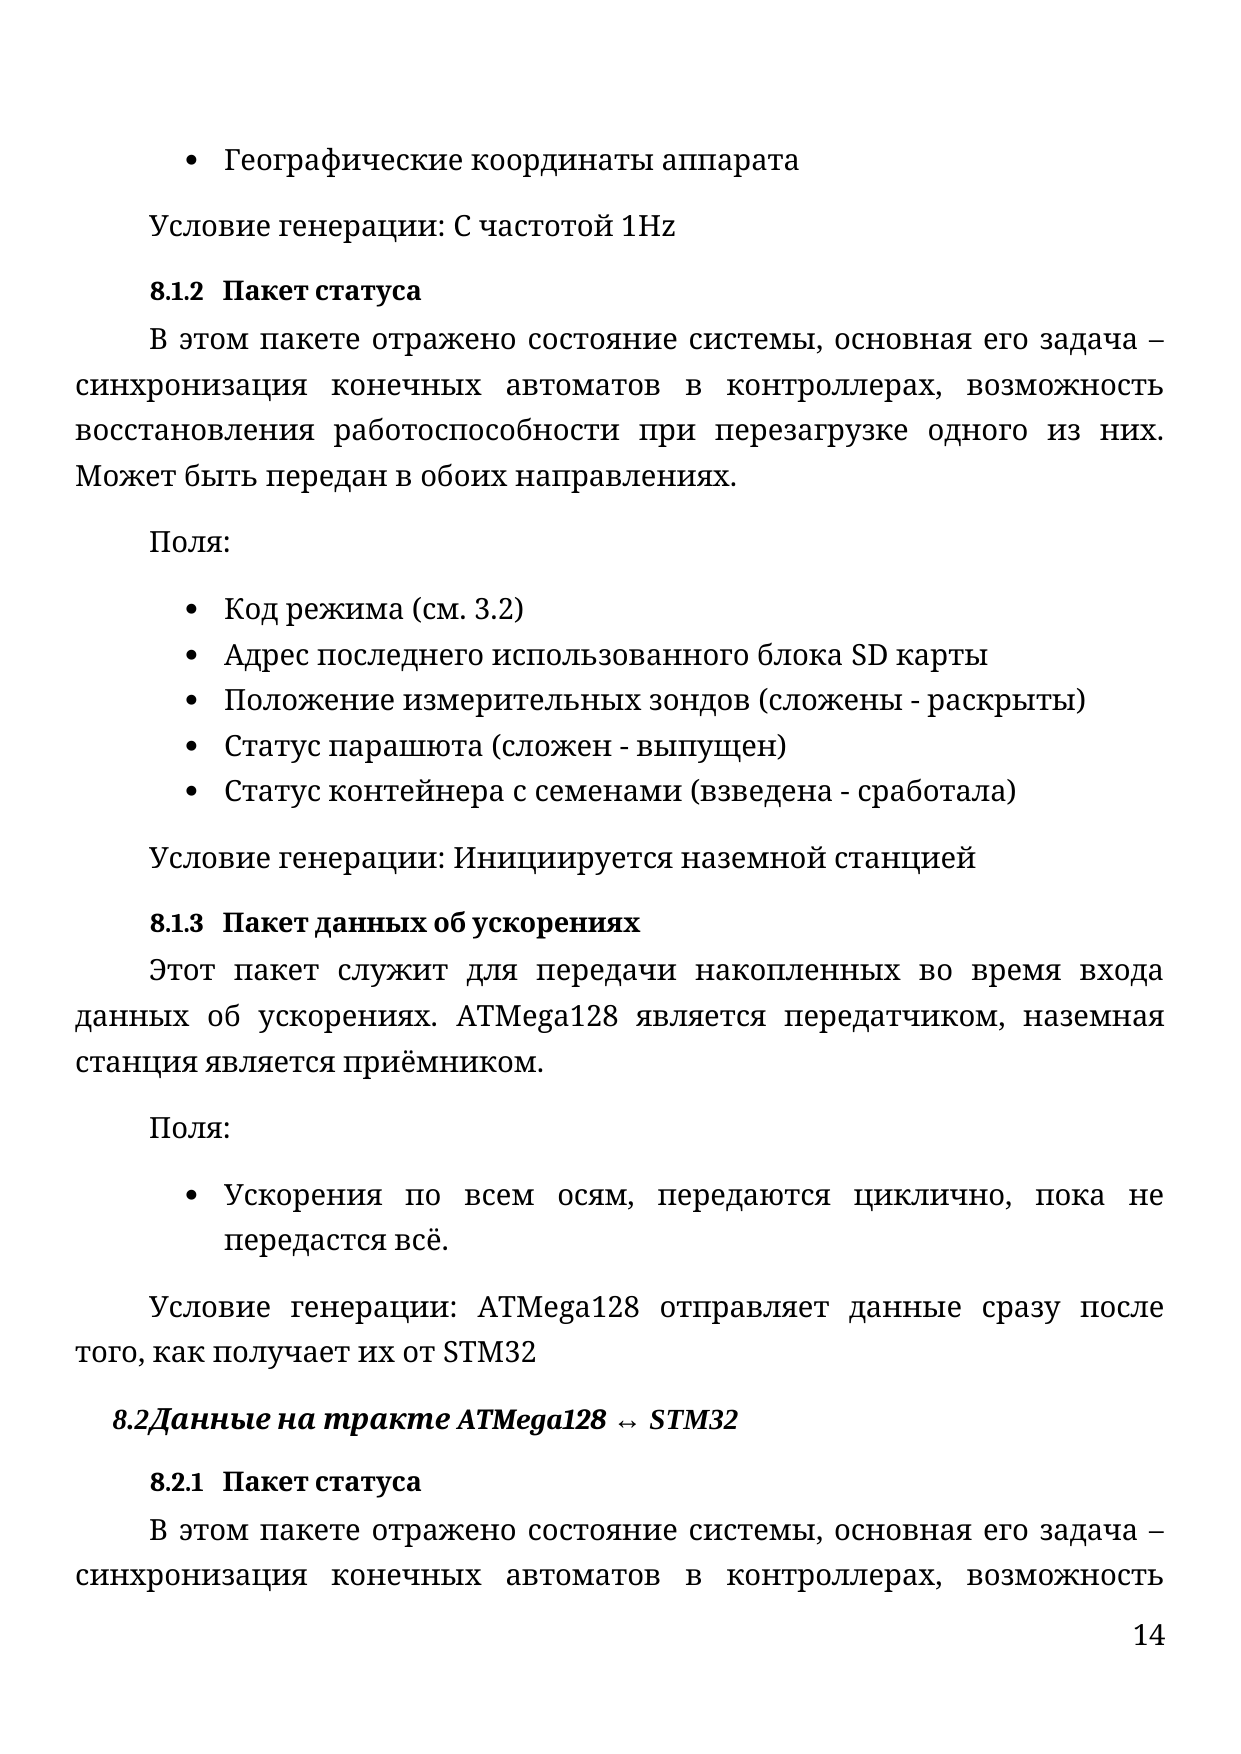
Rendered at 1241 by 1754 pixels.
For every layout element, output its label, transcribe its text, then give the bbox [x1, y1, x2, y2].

list Код режима (см. 3.2) [186, 588, 1165, 628]
subtitle Пакет данных об ускорениях [150, 908, 1165, 939]
list Положение измерительных зондов (сложены - раскрыты) [186, 679, 1165, 719]
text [75, 1509, 1165, 1594]
subtitle Данные на тракте ATMega128 ↔ STM32 [112, 1402, 1165, 1437]
text Условие генерации: С частотой 1Hz [149, 206, 1165, 245]
text Условие генерации: ATMega128 отправляет данные сразу после того, как получает их от STM32 [75, 1286, 1165, 1371]
text Поля: [149, 522, 1165, 561]
text Поля: [75, 1107, 1165, 1147]
text Этот пакет служит для передачи накопленных во время входа данных об ускорениях. ATMega128 является передатчиком, наземная станция является приёмником. [75, 950, 1165, 1081]
text Условие генерации: Инициируется наземной станцией [149, 837, 1165, 877]
list Географические координаты аппарата [186, 139, 1165, 179]
list Статус контейнера с семенами (взведена - сработала) [186, 771, 1165, 810]
list Статус парашюта (сложен - выпущен) [186, 725, 1165, 765]
list Адрес последнего использованного блока SD карты [186, 634, 1165, 673]
subtitle Пакет статуса [150, 276, 1165, 307]
list Ускорения по всем осям, передаются циклично, пока не передастся всё. [186, 1174, 1165, 1259]
subtitle Пакет статуса [150, 1467, 1165, 1498]
